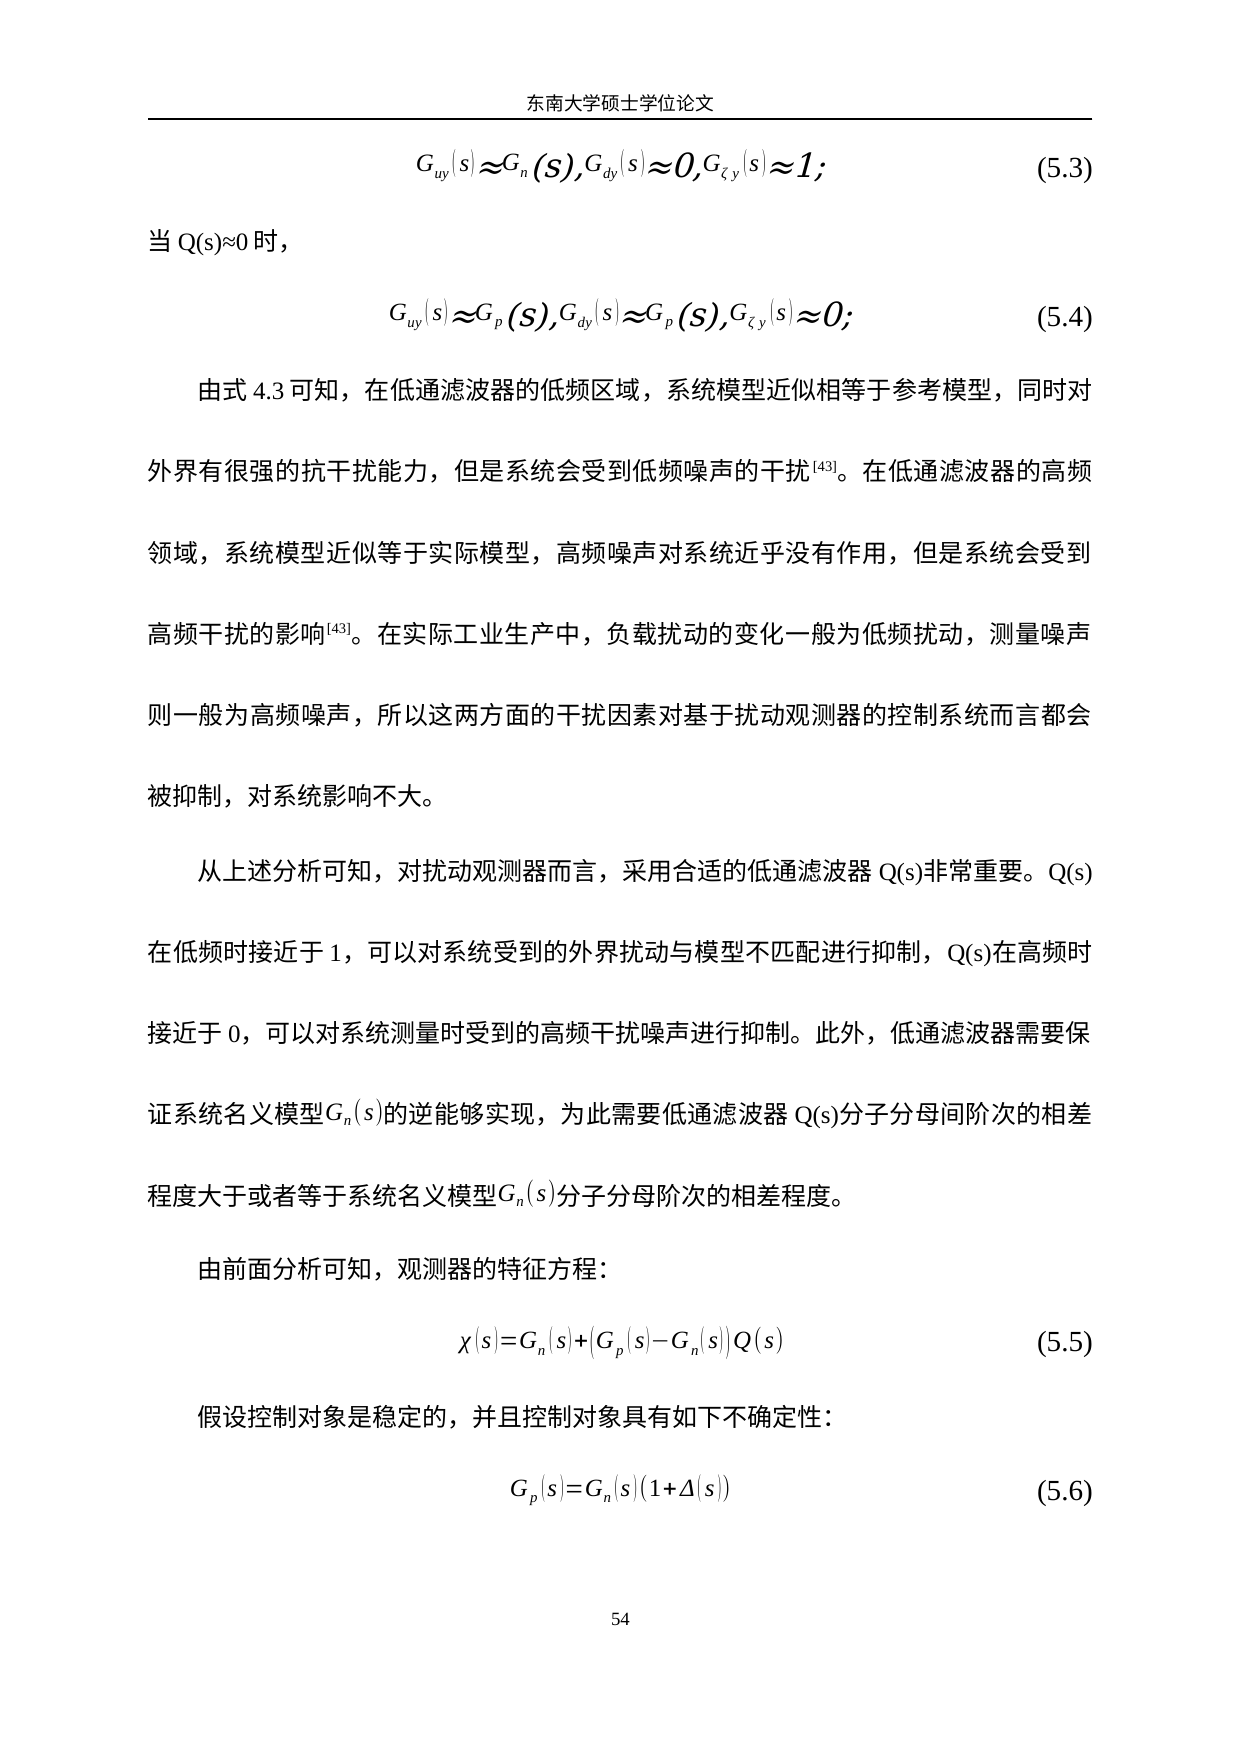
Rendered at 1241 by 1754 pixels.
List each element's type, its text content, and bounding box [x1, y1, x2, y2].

text (5.6) [191, 1457, 1092, 1522]
text 从上述分析可知，对扰动观测器而言，采用合适的低通滤波器Q(s)非常重要。Q(s)在低频时接近于1，可以对系统受到的外界扰动与模型不匹配进行抑制，Q(s)在高频时接近于0，可以对系统测量时受到的高频干扰噪声进行抑制。此外，低通滤波器需要保证系统名义模型的逆能够实现，为此需要低通滤波器Q(s)分子分母间阶次的相差程度大于或者等于系统名义模型分子分母阶次的相差程度。 [148, 837, 1092, 1227]
text 当Q(s)≈0时， [148, 207, 1092, 272]
text 假设控制对象是稳定的，并且控制对象具有如下不确定性： [191, 1383, 1092, 1448]
text ≈(s),≈0,≈1; (5.3) [148, 132, 1092, 197]
text 由前面分析可知，观测器的特征方程： [148, 1236, 1092, 1301]
text 由式4.3可知，在低通滤波器的低频区域，系统模型近似相等于参考模型，同时对外界有很强的抗干扰能力，但是系统会受到低频噪声的干扰[43]。在低通滤波器的高频领域，系统模型近似等于实际模型，高频噪声对系统近乎没有作用，但是系统会受到高频干扰的影响[43]。在实际工业生产中，负载扰动的变化一般为低频扰动，测量噪声则一般为高频噪声，所以这两方面的干扰因素对基于扰动观测器的控制系统而言都会被抑制，对系统影响不大。 [148, 356, 1092, 827]
text (5.5) [148, 1310, 1092, 1375]
text ≈(s),≈(s),≈0; (5.4) [148, 281, 1092, 346]
